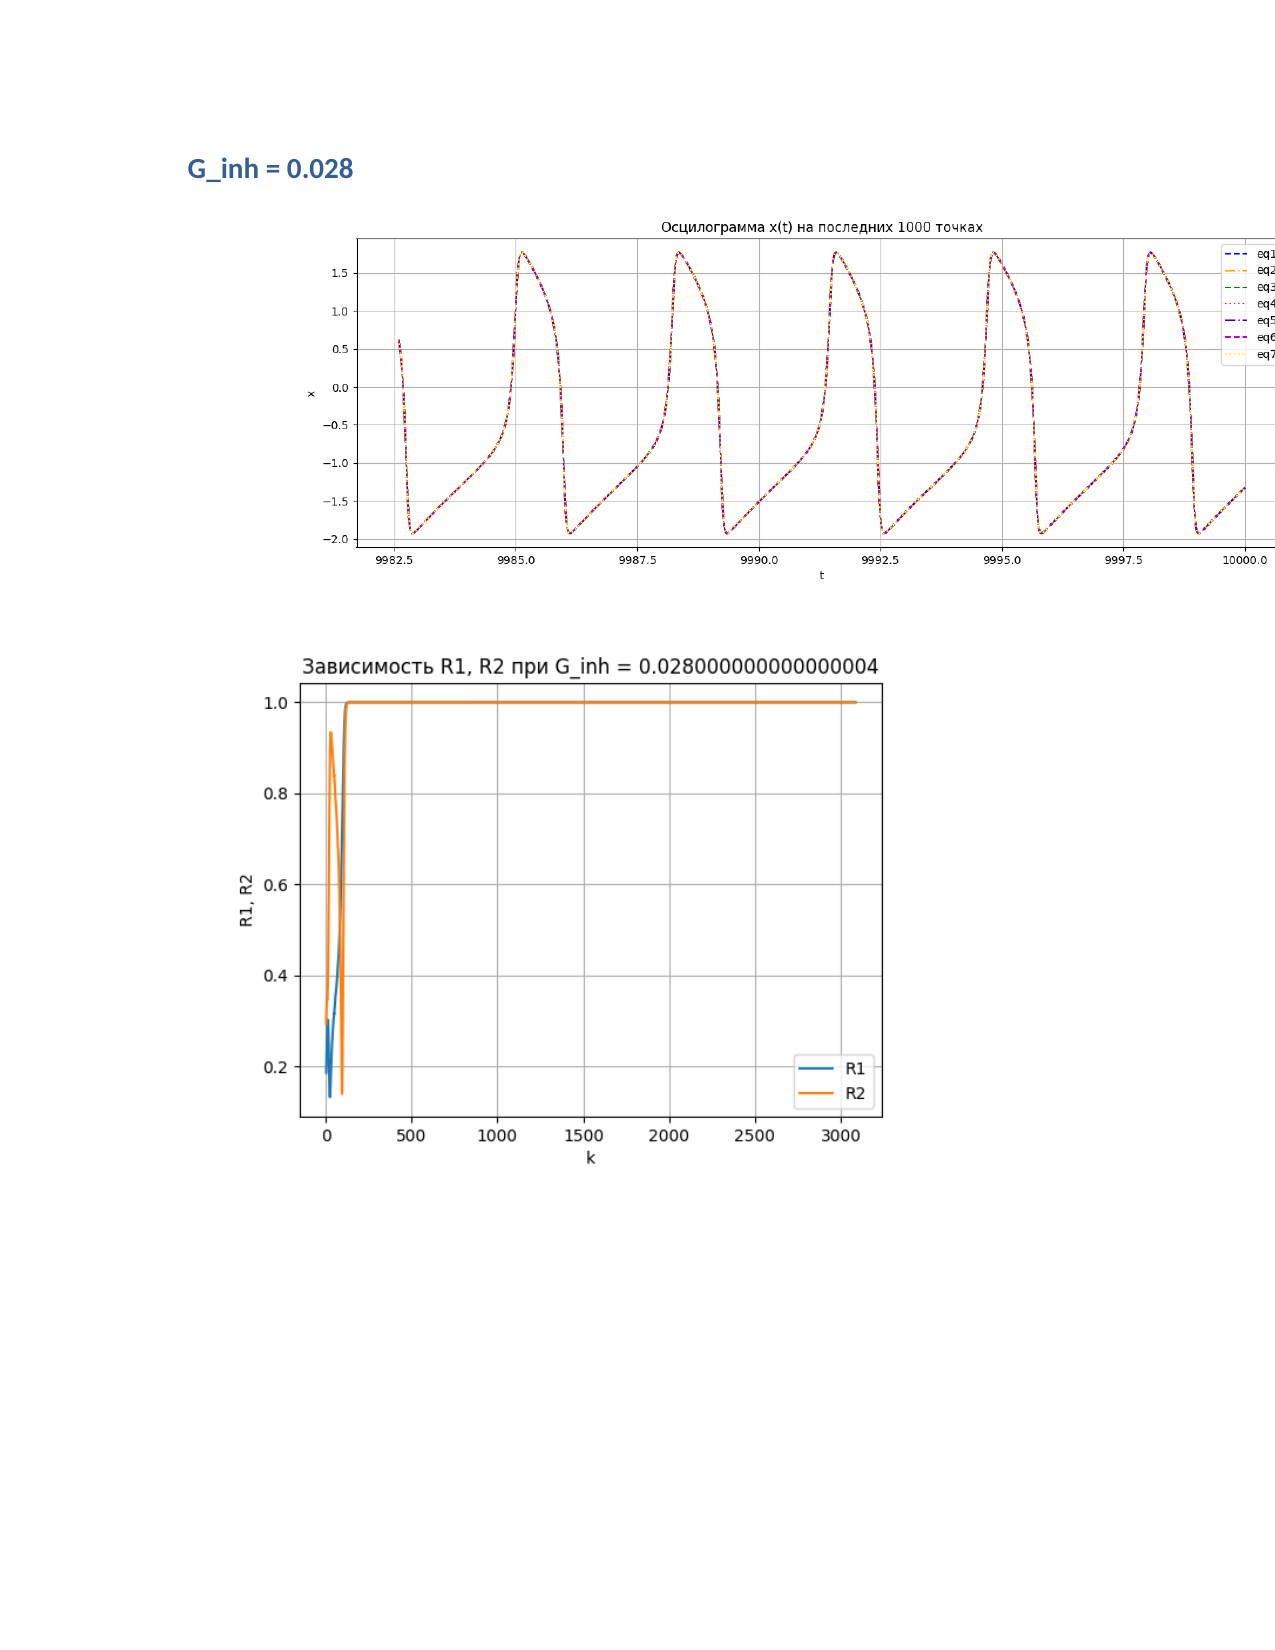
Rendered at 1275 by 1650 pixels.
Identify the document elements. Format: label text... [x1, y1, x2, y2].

subtitle G_inh = 0.028 [187, 150, 1087, 186]
picture [206, 191, 1275, 591]
picture [206, 615, 957, 1179]
